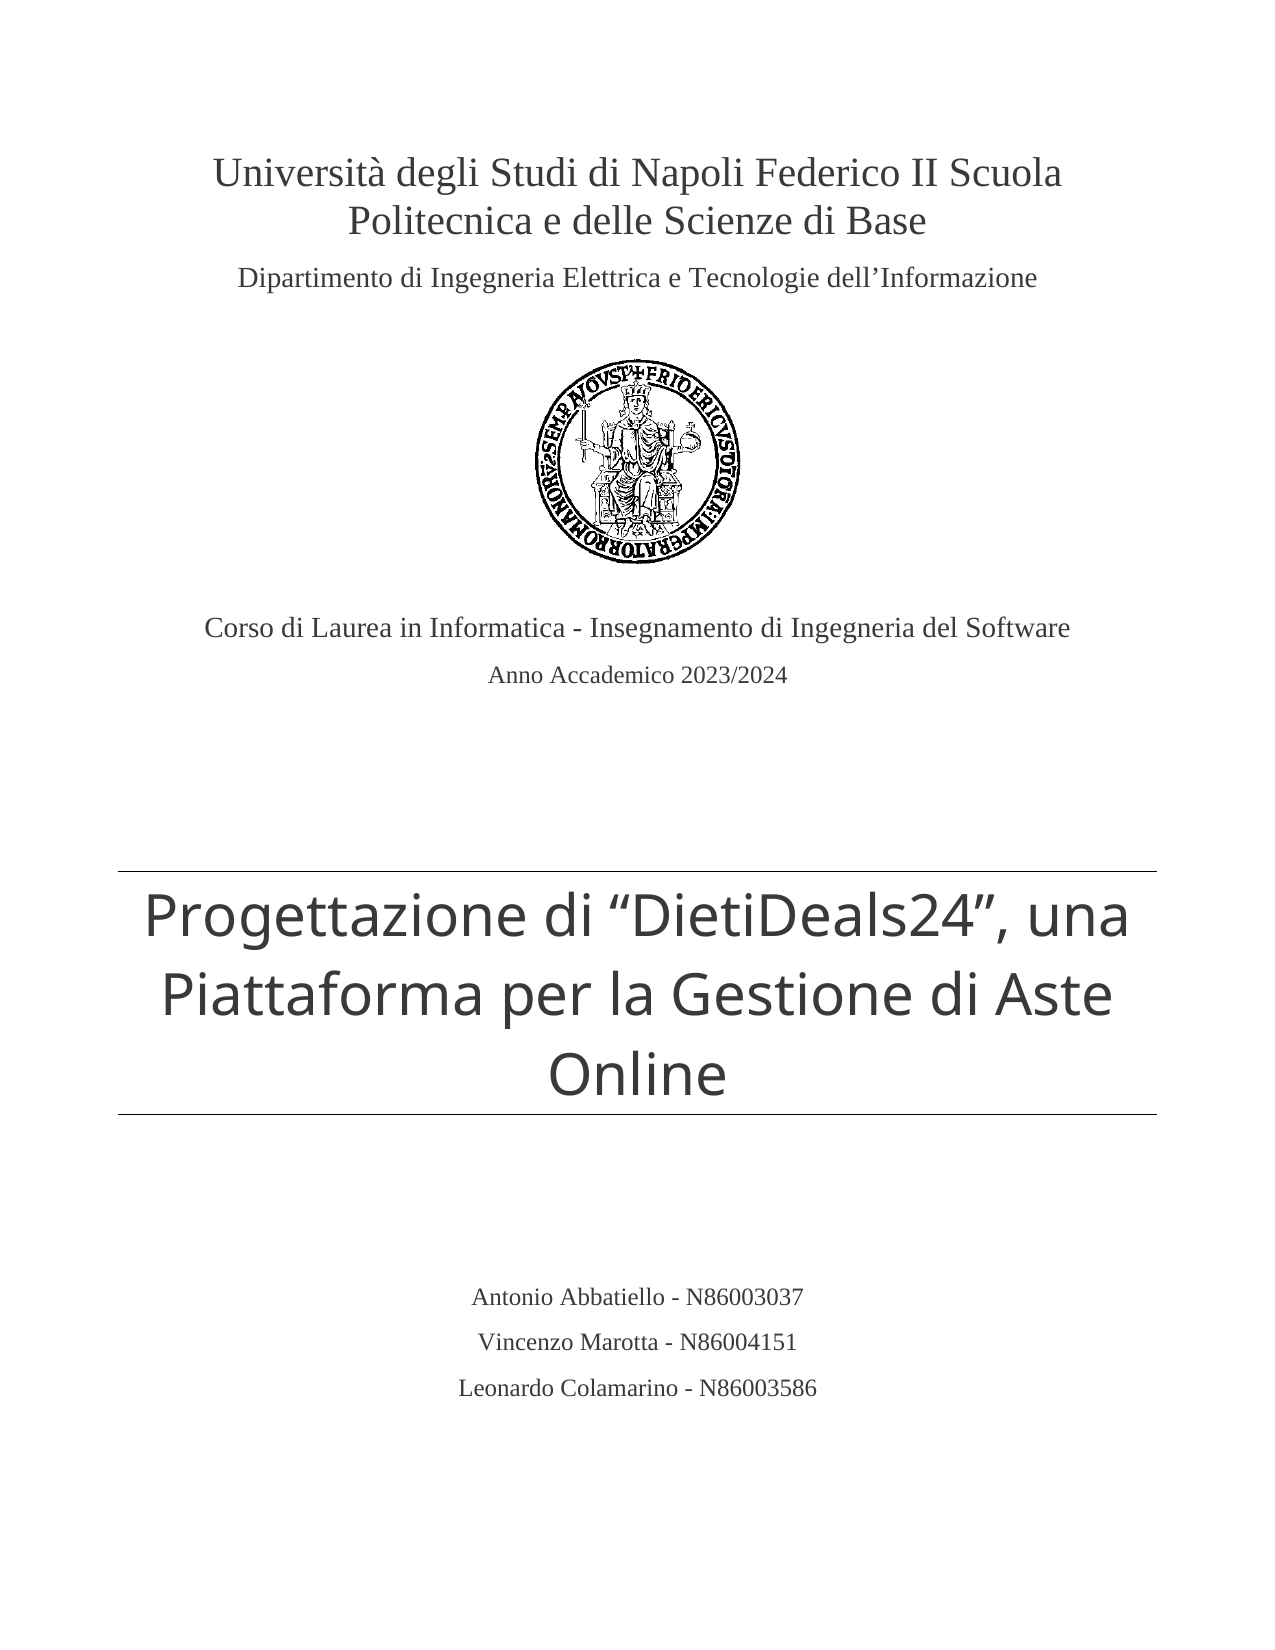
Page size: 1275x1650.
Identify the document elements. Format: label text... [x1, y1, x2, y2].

text Corso di Laurea in Informatica - Insegnamento di Ingegneria del Software [118, 310, 1157, 643]
picture [534, 358, 741, 564]
text Progettazione di “DietiDeals24”, una Piattaforma per la Gestione di Aste Online [118, 872, 1157, 1114]
text Università degli Studi di Napoli Federico II Scuola Politecnica e delle Scienze di Base [118, 148, 1157, 243]
text Vincenzo Marotta - N86004151 [118, 1327, 1157, 1356]
text Leonardo Colamarino - N86003586 [118, 1373, 1157, 1401]
text Antonio Abbatiello - N86003037 [118, 1282, 1157, 1311]
text Anno Accademico 2023/2024 [118, 660, 1157, 689]
text Dipartimento di Ingegneria Elettrica e Tecnologie dell’Informazione [118, 260, 1157, 294]
